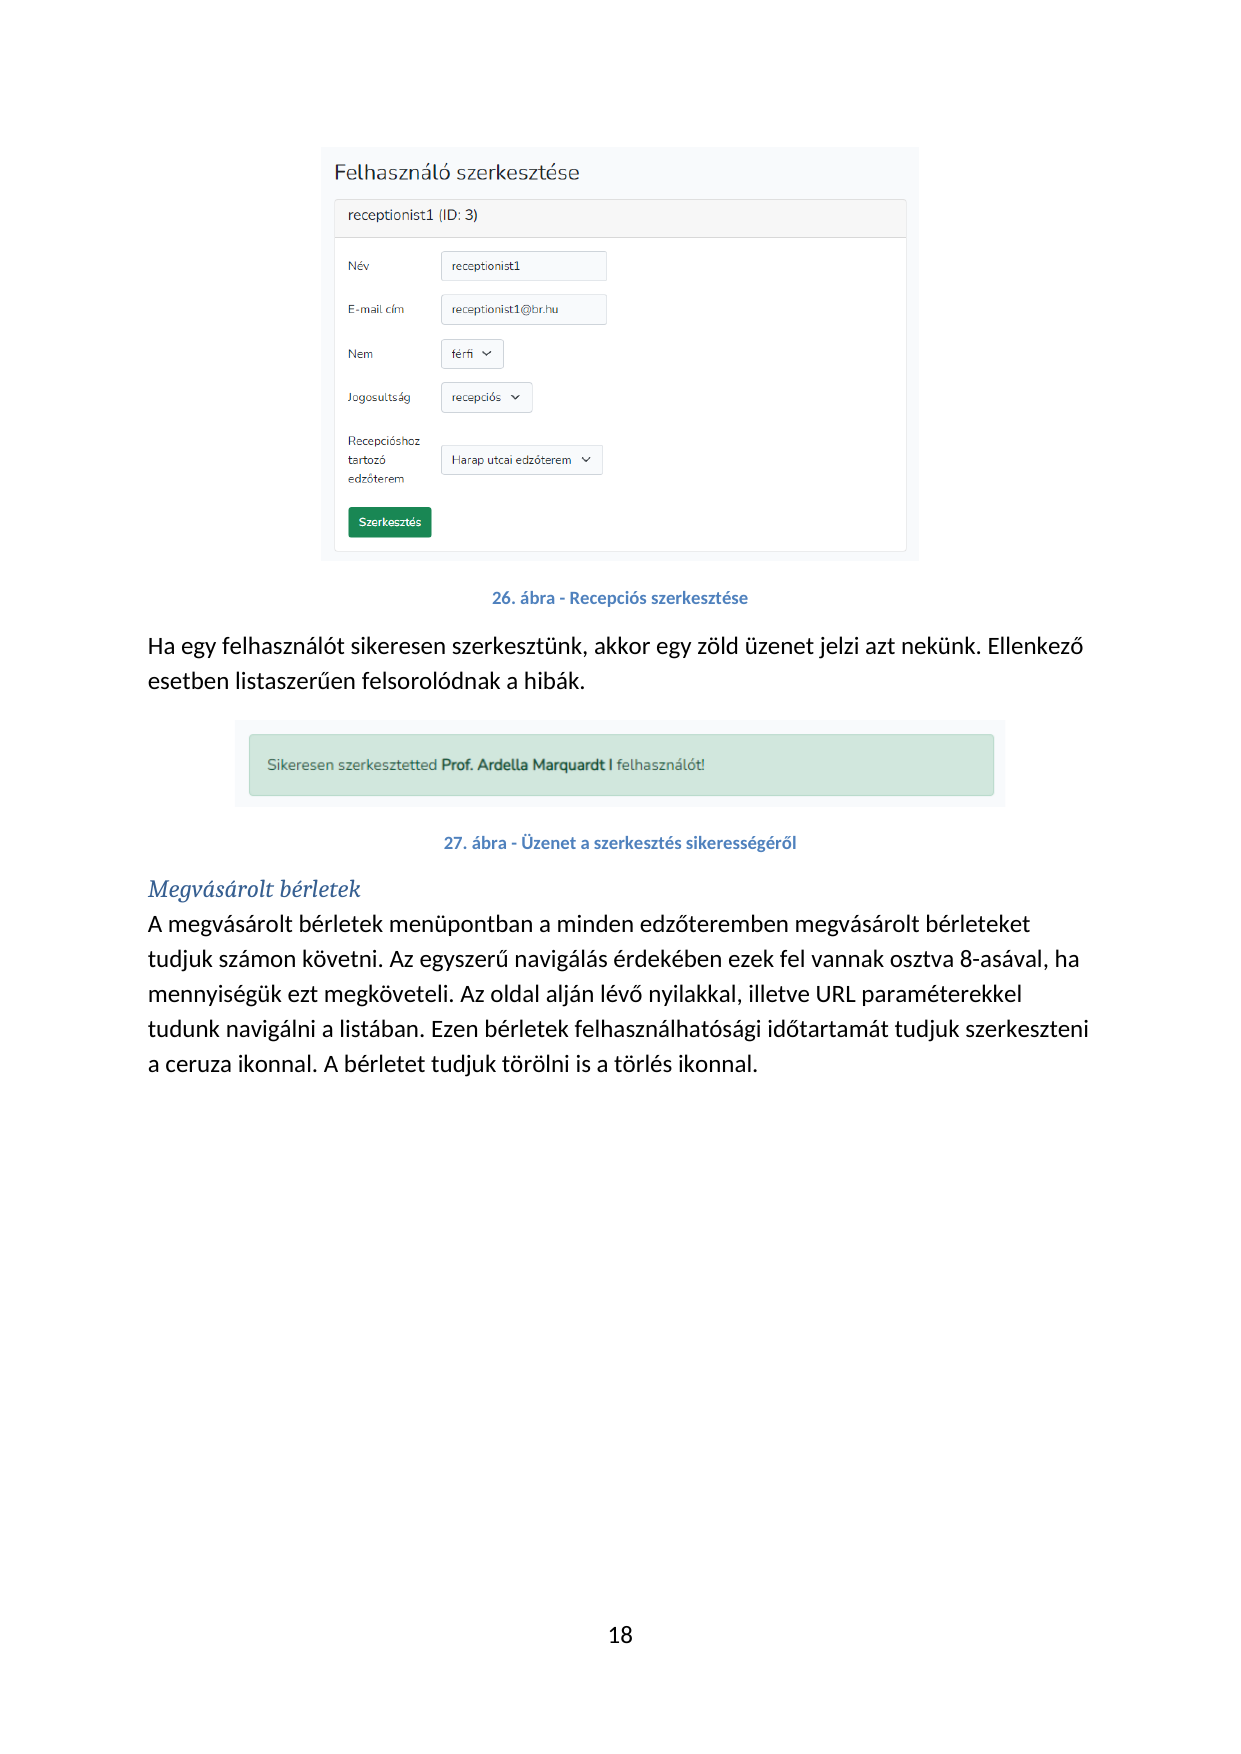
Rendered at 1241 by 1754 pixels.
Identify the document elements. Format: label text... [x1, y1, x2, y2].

text Ha egy felhasználót sikeresen szerkesztünk, akkor egy zöld üzenet jelzi azt nekünk. Ellenkező esetben listaszerűen felsorolódnak a hibák. [148, 630, 1093, 695]
picture [321, 147, 919, 561]
picture [234, 720, 1006, 807]
text A megvásárolt bérletek menüpontban a minden edzőteremben megvásárolt bérleteket tudjuk számon követni. Az egyszerű navigálás érdekében ezek fel vannak osztva 8-asával, ha mennyiségük ezt megköveteli. Az oldal alján lévő nyilakkal, illetve URL paraméterekkel tudunk navigálni a listában. Ezen bérletek felhasználhatósági időtartamát tudjuk szerkeszteni a ceruza ikonnal. A bérletet tudjuk törölni is a törlés ikonnal. [148, 908, 1093, 1079]
subtitle Megvásárolt bérletek [148, 875, 1093, 904]
